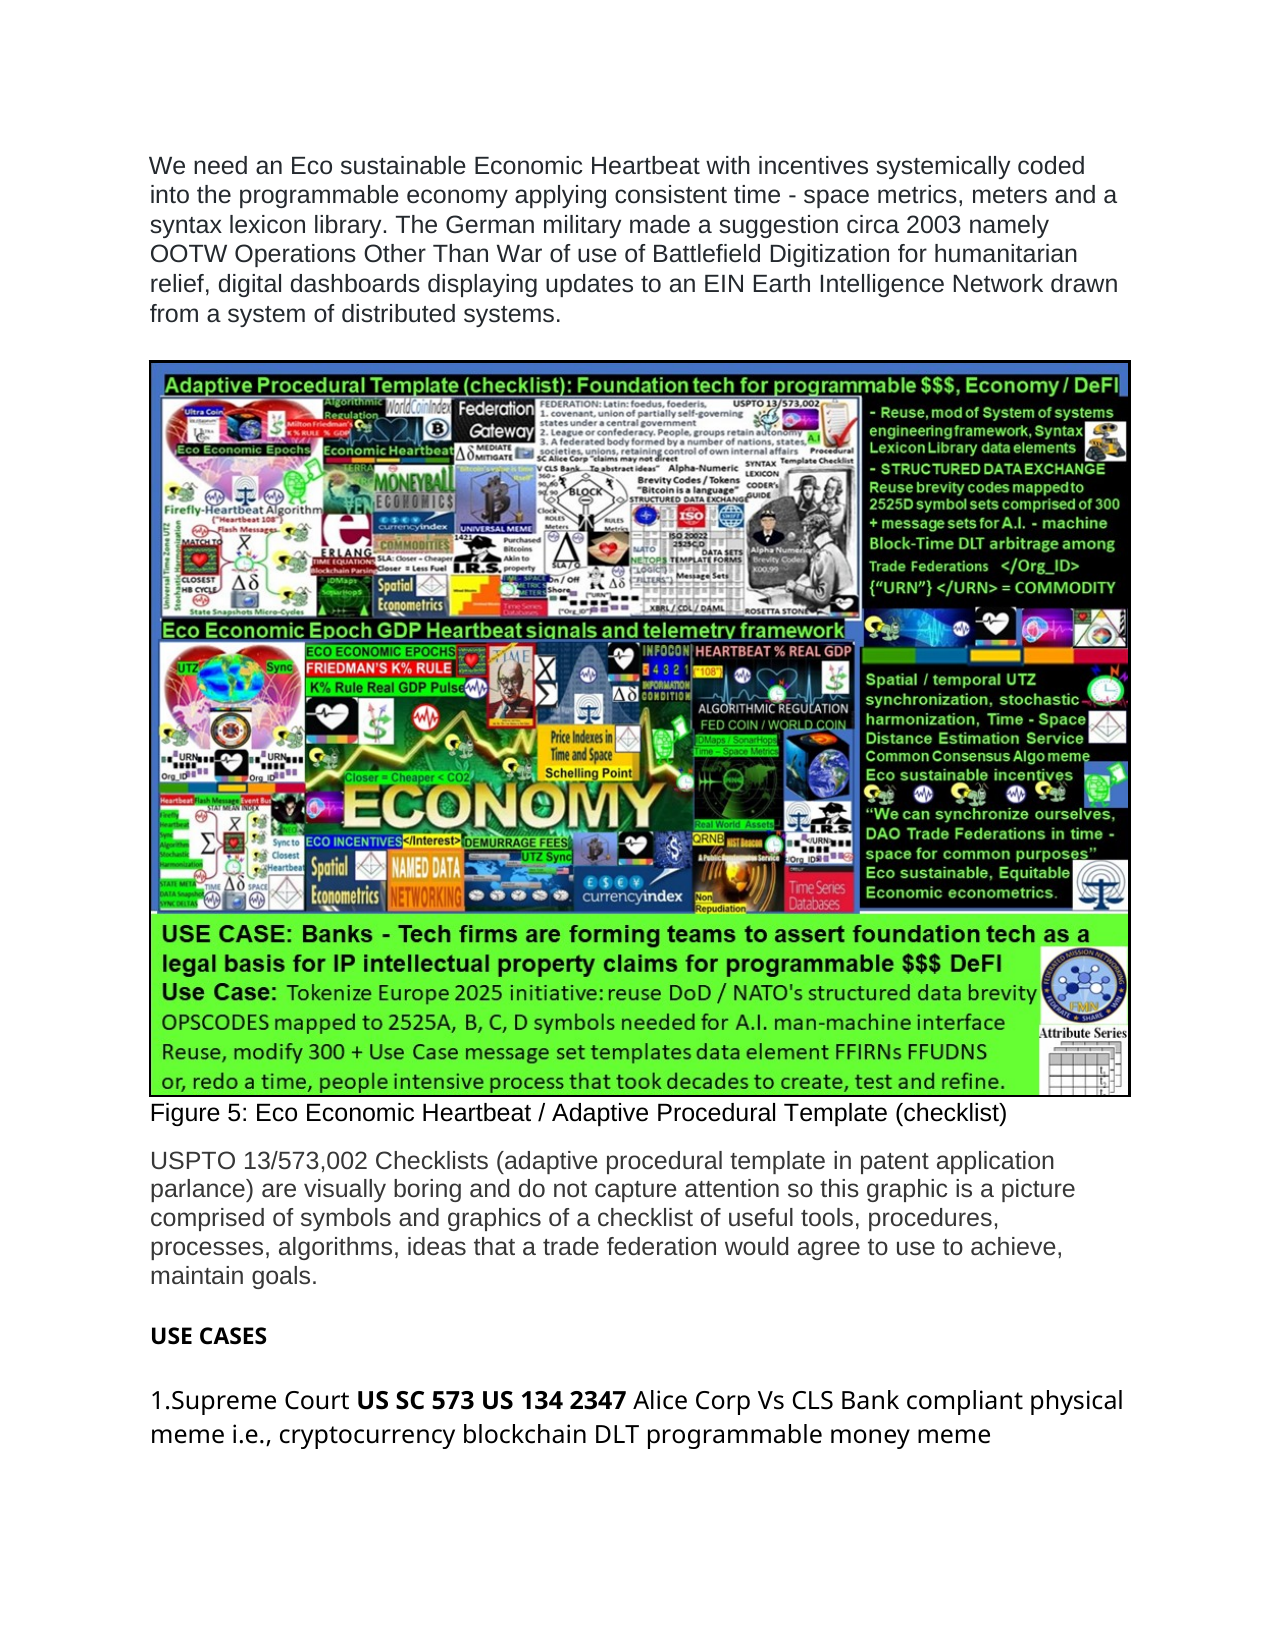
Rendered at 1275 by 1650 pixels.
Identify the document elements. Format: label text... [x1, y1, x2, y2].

text 1.Supreme Court US SC 573 US 134 2347 Alice Corp Vs CLS Bank compliant physical meme i.e., cryptocurrency blockchain DLT programmable money meme [150, 1383, 1132, 1451]
text USE CASES [150, 1320, 1132, 1351]
picture [151, 363, 1128, 1095]
text We need an Eco sustainable Economic Heartbeat with incentives systemically coded into the programmable economy applying consistent time - space metrics, meters and a syntax lexicon library. The German military made a suggestion circa 2003 namely OOTW Operations Other Than War of use of Battlefield Digitization for humanitarian relief, digital dashboards displaying updates to an EIN Earth Intelligence Network drawn from a system of distributed systems. [148, 151, 1128, 327]
text USPTO 13/573,002 Checklists (adaptive procedural template in patent application parlance) are visually boring and do not capture attention so this graphic is a picture comprised of symbols and graphics of a checklist of useful tools, procedures, processes, algorithms, ideas that a trade federation would agree to use to achieve, maintain goals. [150, 1146, 1128, 1289]
